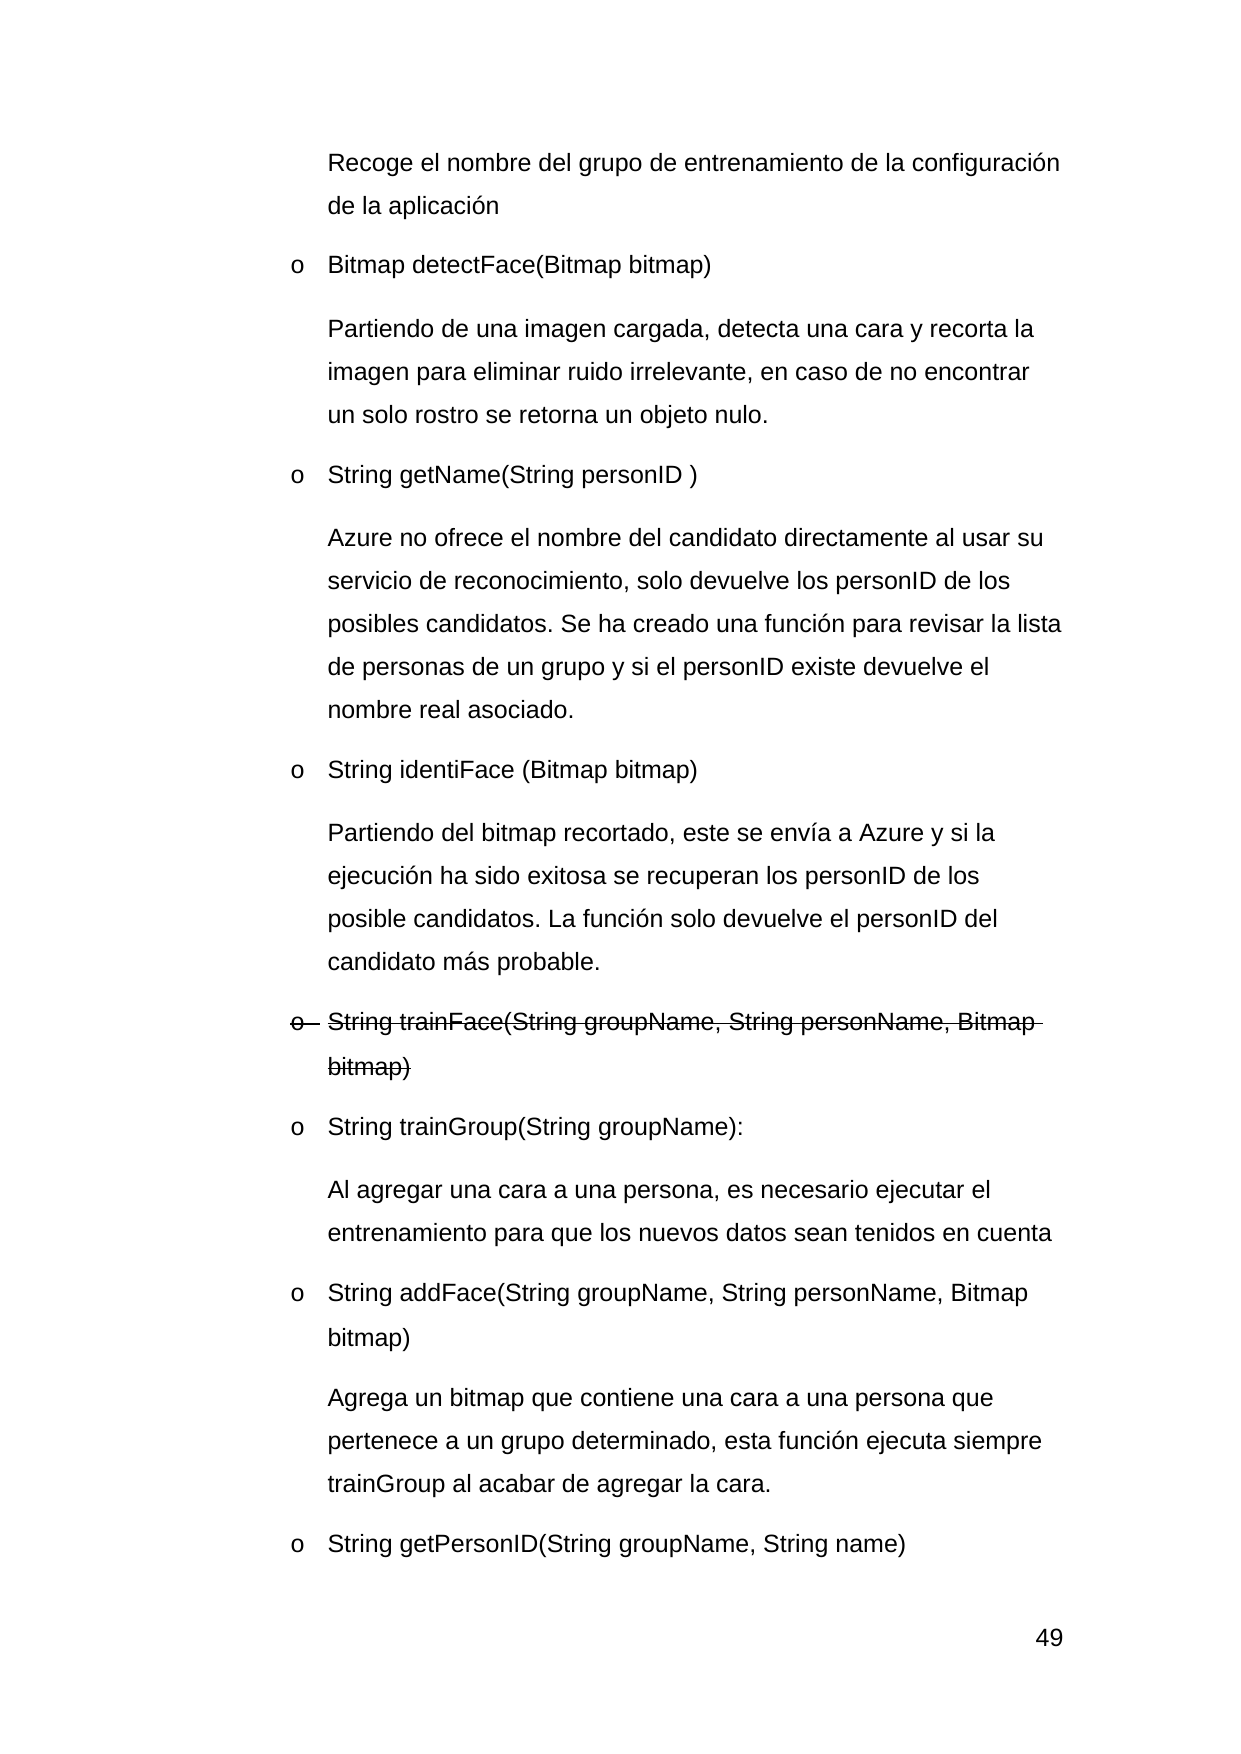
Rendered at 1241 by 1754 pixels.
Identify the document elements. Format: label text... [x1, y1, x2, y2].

list String identiFace (Bitmap bitmap) [290, 755, 1063, 786]
list String trainFace(String groupName, String personName, Bitmap bitmap) [290, 1007, 1063, 1081]
list String getName(String personID ) [290, 459, 1063, 491]
text Partiendo del bitmap recortado, este se envía a Azure y si la ejecución ha sido exitosa se recuperan los personID de los posible candidatos. La función solo devuelve el personID del candidato más probable. [327, 818, 1063, 976]
list Bitmap detectFace(Bitmap bitmap) [290, 251, 1063, 281]
text Azure no ofrece el nombre del candidato directamente al usar su servicio de reconocimiento, solo devuelve los personID de los posibles candidatos. Se ha creado una función para revisar la lista de personas de un grupo y si el personID existe devuelve el nombre real asociado. [327, 523, 1063, 724]
text Al agregar una cara a una persona, es necesario ejecutar el entrenamiento para que los nuevos datos sean tenidos en cuenta [327, 1175, 1063, 1247]
list String getPersonID(String groupName, String name) [290, 1529, 1063, 1560]
text Recoge el nombre del grupo de entrenamiento de la configuración de la aplicación [327, 148, 1063, 219]
text Partiendo de una imagen cargada, detecta una cara y recorta la imagen para eliminar ruido irrelevante, en caso de no encontrar un solo rostro se retorna un objeto nulo. [327, 313, 1063, 428]
text Agrega un bitmap que contiene una cara a una persona que pertenece a un grupo determinado, esta función ejecuta siempre trainGroup al acabar de agregar la cara. [327, 1383, 1063, 1498]
list String trainGroup(String groupName): [290, 1112, 1063, 1143]
list String addFace(String groupName, String personName, Bitmap bitmap) [290, 1278, 1063, 1352]
